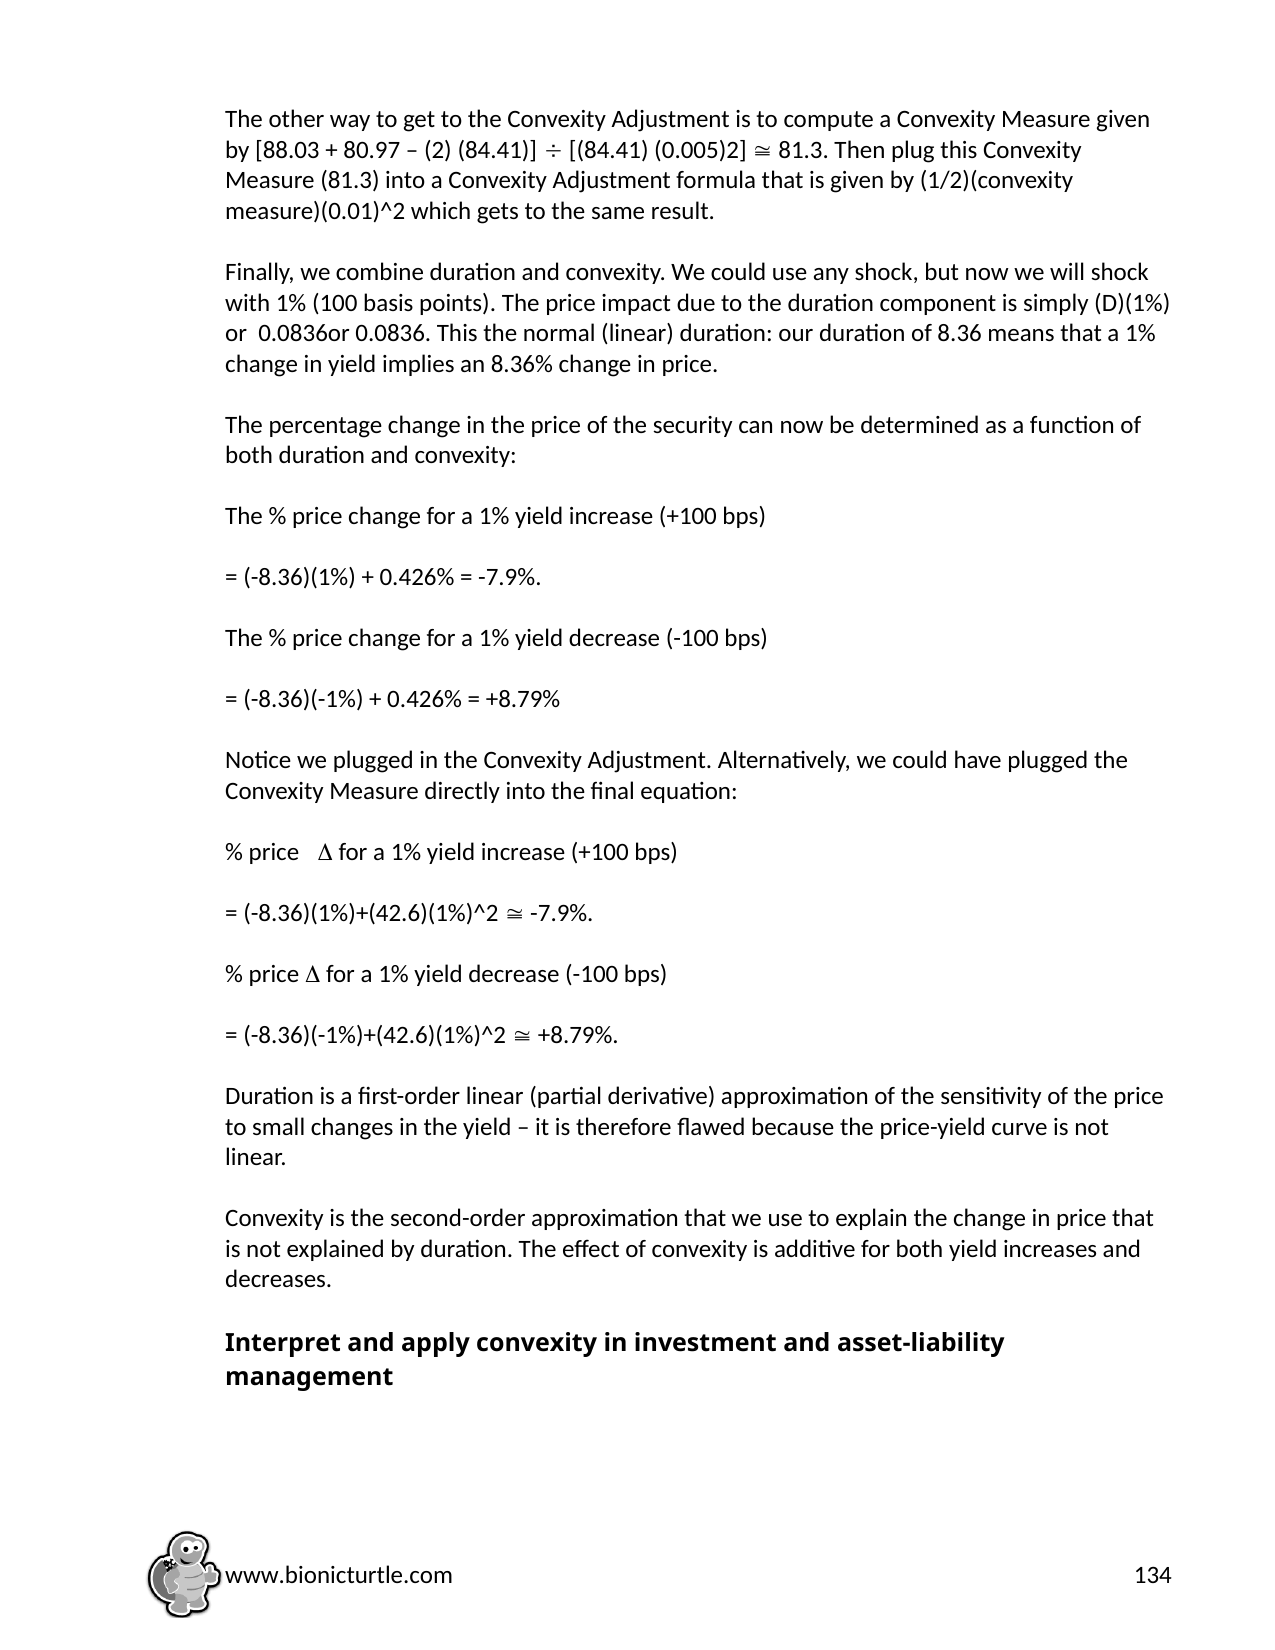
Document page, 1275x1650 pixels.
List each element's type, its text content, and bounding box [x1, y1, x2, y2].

subtitle Interpret and apply convexity in investment and asset‐liability management [225, 1324, 1172, 1392]
text The % price change for a 1% yield decrease (-100 bps) [225, 622, 1172, 653]
text = (-8.36)(-1%)+(42.6)(1%)^2 +8.79%. [225, 1019, 1172, 1050]
text Notice we plugged in the Convexity Adjustment. Alternatively, we could have plugged the Convexity Measure directly into the final equation: [225, 744, 1172, 806]
text % price for a 1% yield decrease (-100 bps) [225, 958, 1172, 989]
text Duration is a first-order linear (partial derivative) approximation of the sensitivity of the price to small changes in the yield – it is therefore flawed because the price-yield curve is not linear. [225, 1080, 1172, 1172]
text = (-8.36)(-1%) + 0.426% = +8.79% [225, 683, 1172, 714]
text Finally, we combine duration and convexity. We could use any shock, but now we will shock with 1% (100 basis points). The price impact due to the duration component is simply (D)(1%) . This the normal (linear) duration: our duration of 8.36 means that a 1% change in yield implies an 8.36% change in price. [225, 256, 1172, 378]
text Convexity is the second-order approximation that we use to explain the change in price that is not explained by duration. The effect of convexity is additive for both yield increases and decreases. [225, 1202, 1172, 1294]
text The percentage change in the price of the security can now be determined as a function of both duration and convexity: [225, 409, 1172, 470]
text = (-8.36)(1%) + 0.426% = -7.9%. [225, 561, 1172, 592]
text % price for a 1% yield increase (+100 bps) [225, 836, 1172, 867]
text The % price change for a 1% yield increase (+100 bps) [225, 500, 1172, 531]
text The other way to get to the Convexity Adjustment is to compute a Convexity Measure given by [88.03 + 80.97 – (2) (84.41)] [(84.41) (0.005)2] 81.3. Then plug this Convexity Measure (81.3) into a Convexity Adjustment formula that is given by (1/2)(convexity measure)(0.01)^2 which gets to the same result. [225, 103, 1172, 226]
text = (-8.36)(1%)+(42.6)(1%)^2 -7.9%. [225, 897, 1172, 928]
